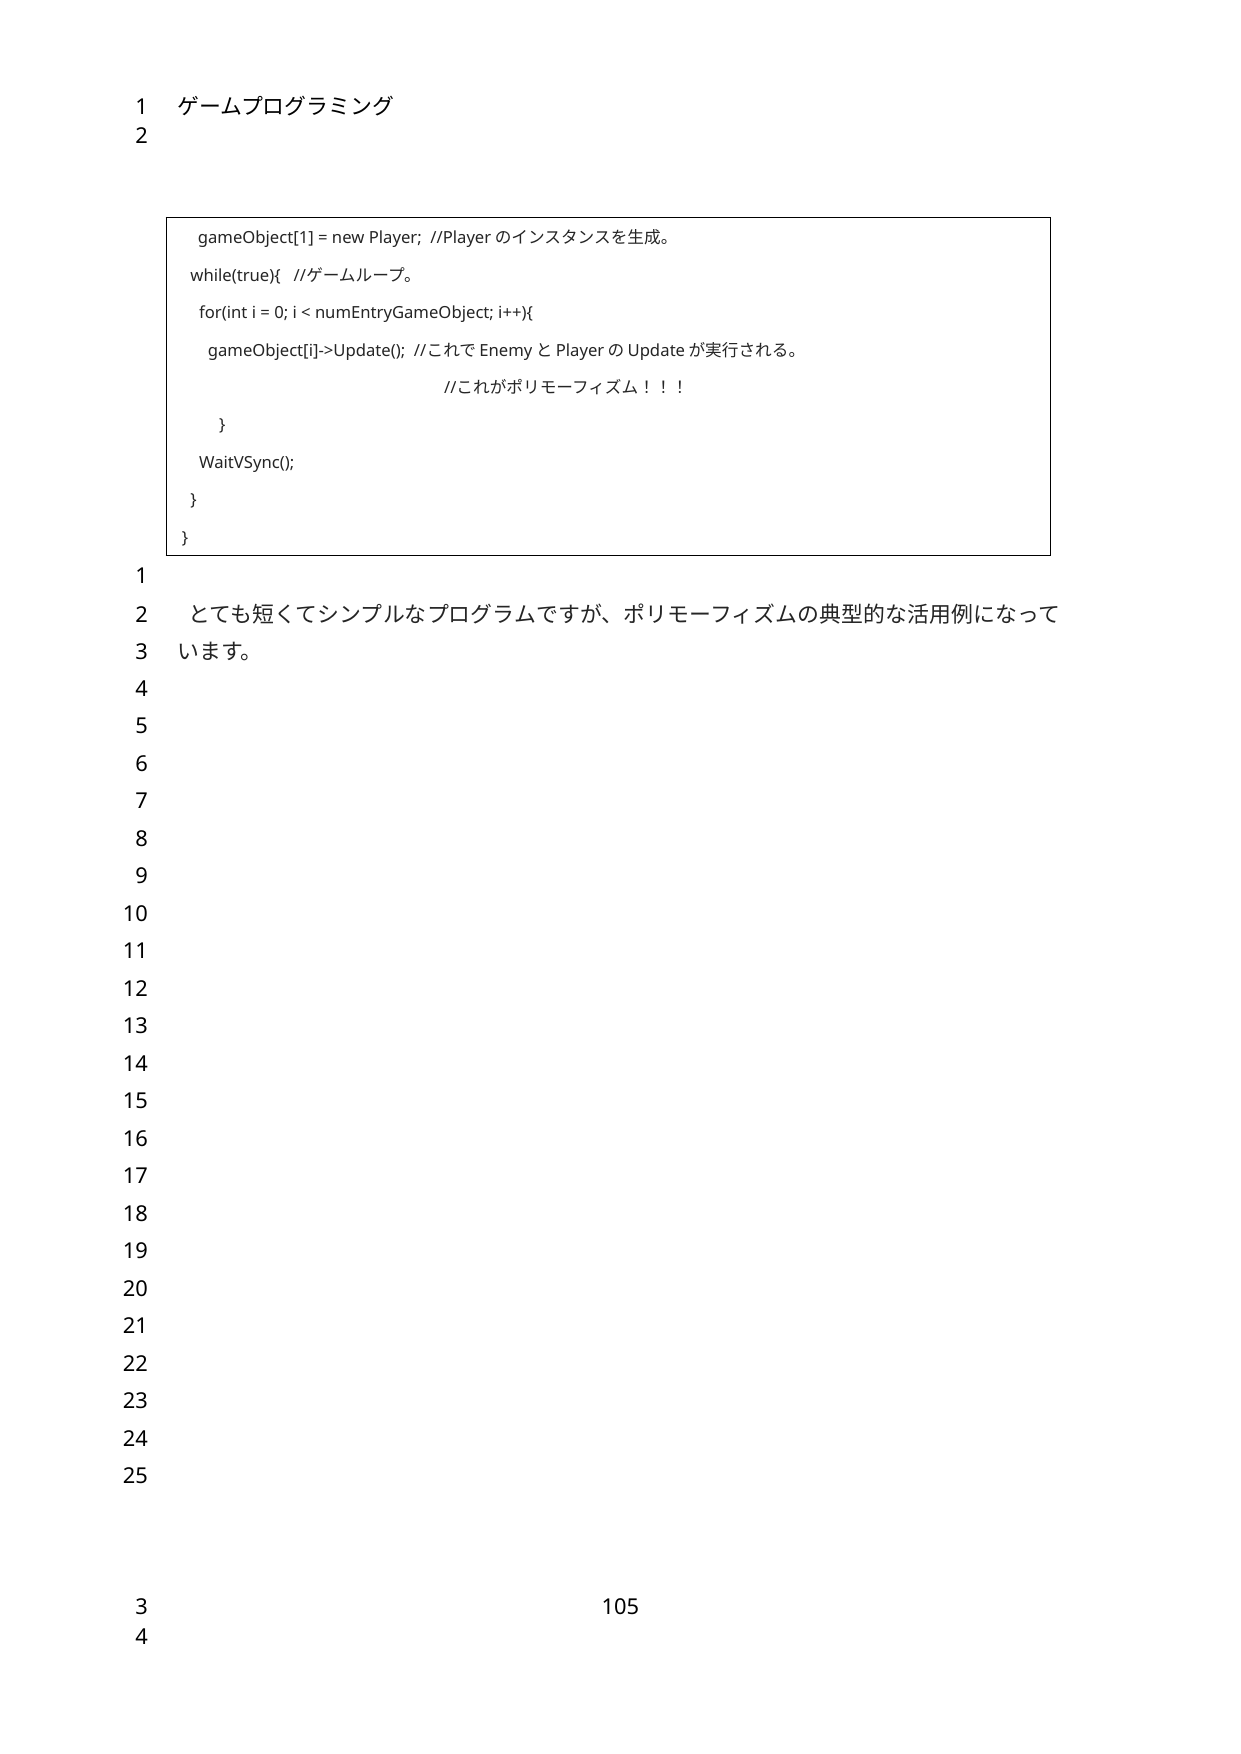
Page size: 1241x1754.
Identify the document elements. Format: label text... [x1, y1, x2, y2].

text とても短くてシンプルなプログラムですが、ポリモーフィズムの典型的な活用例になっています。 [177, 594, 1063, 669]
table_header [167, 218, 1050, 555]
